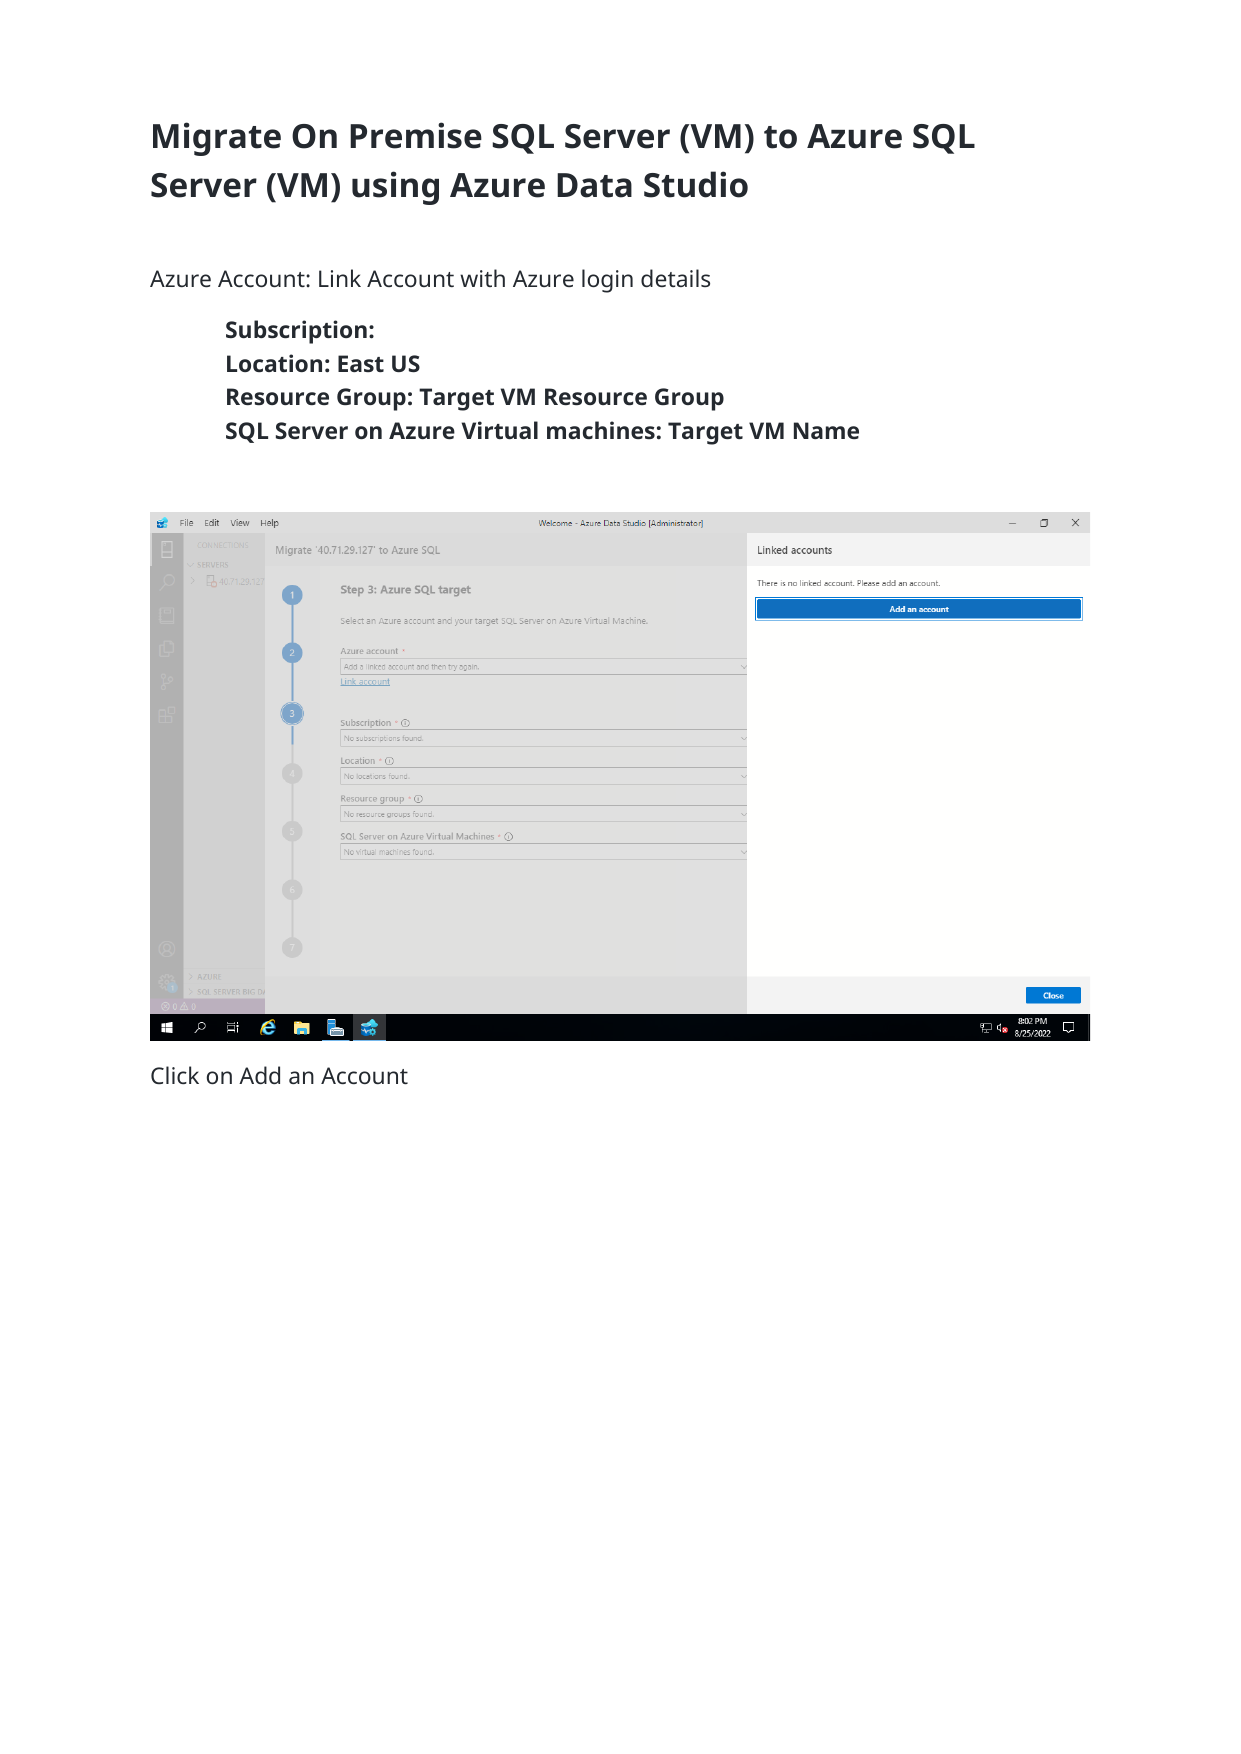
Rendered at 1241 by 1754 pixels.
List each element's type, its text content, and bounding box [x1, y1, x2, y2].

list Resource Group: Target VM Resource Group [225, 381, 1090, 413]
text Azure Account: Link Account with Azure login details [150, 263, 1090, 295]
text Click on Add an Account [150, 1060, 1090, 1091]
picture [150, 512, 1091, 1041]
list Location: East US [225, 348, 1090, 379]
list SQL Server on Azure Virtual machines: Target VM Name [225, 415, 1090, 446]
list Subscription: [225, 314, 1090, 345]
